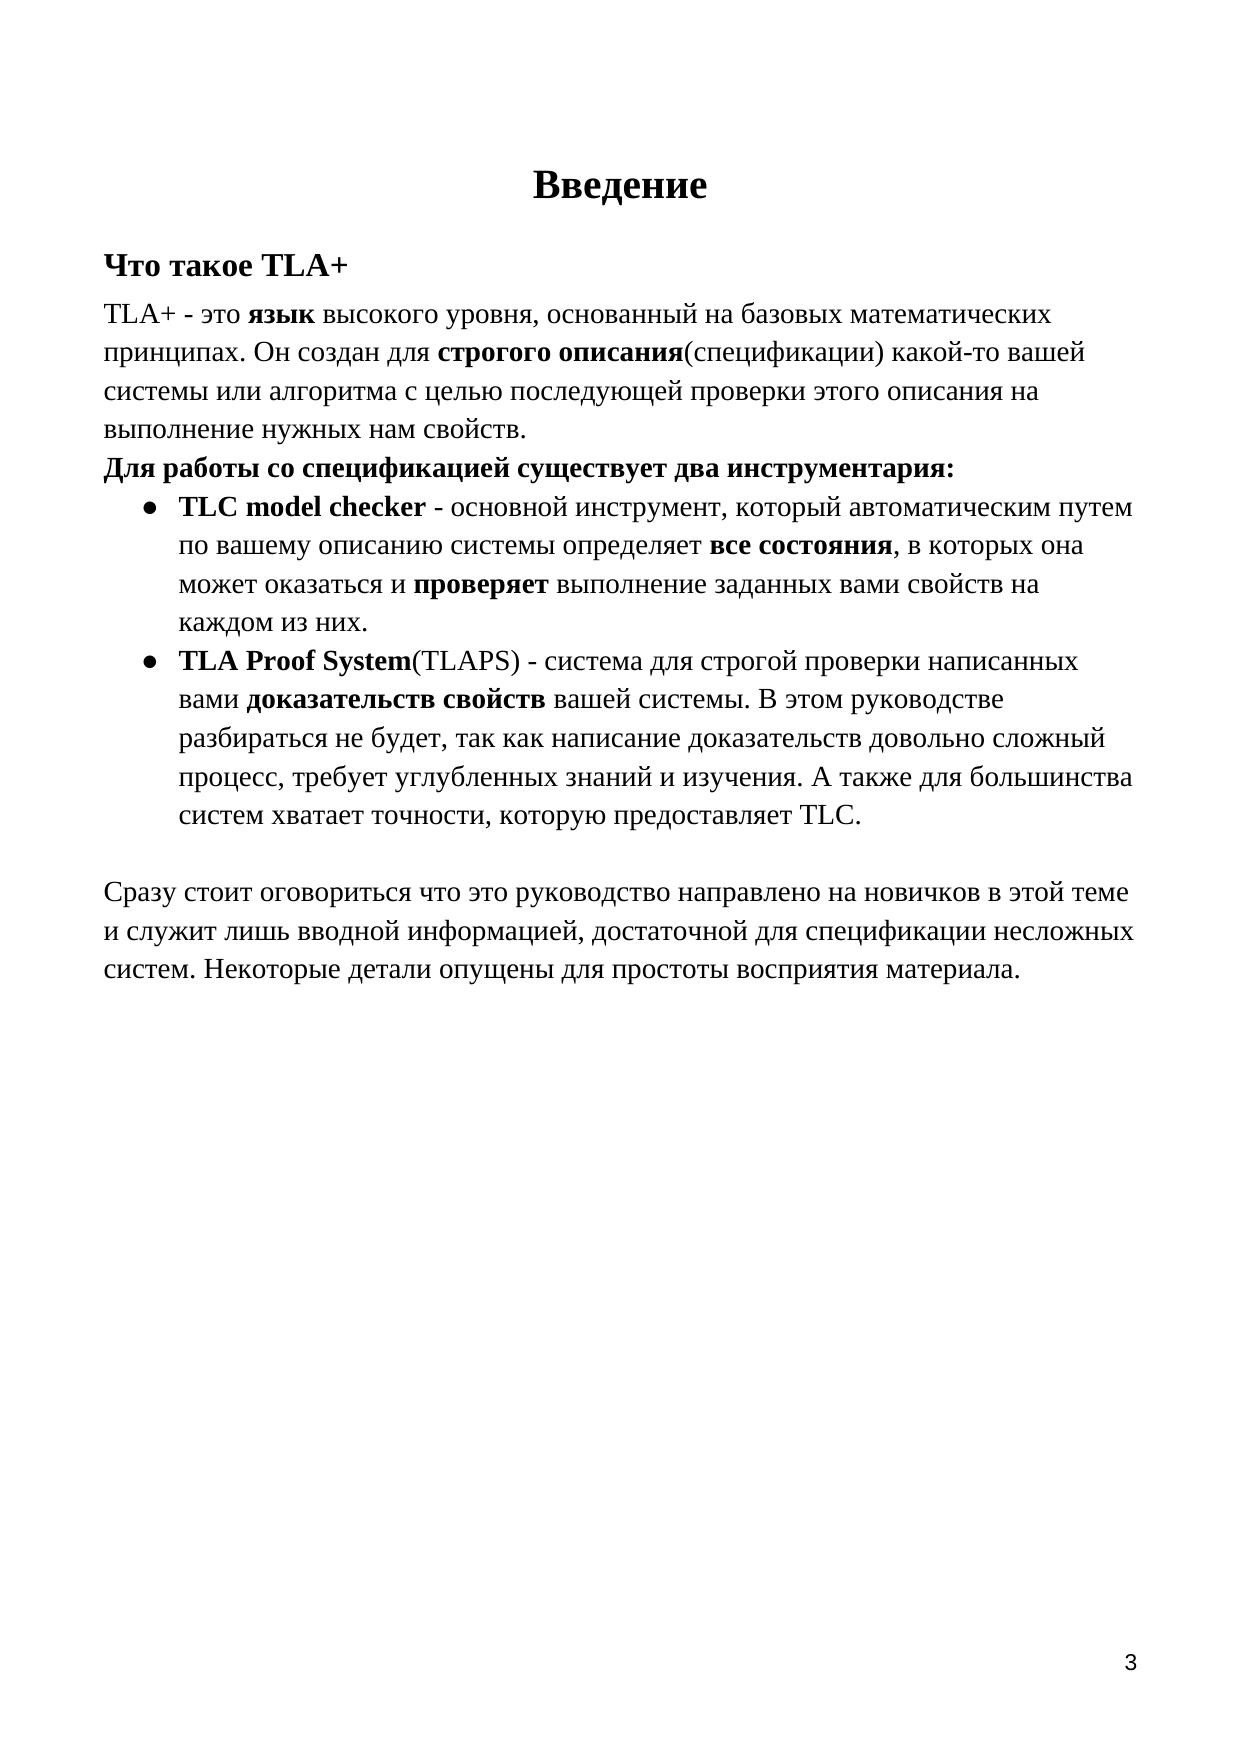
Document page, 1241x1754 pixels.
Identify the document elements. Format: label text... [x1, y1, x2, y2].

list TLA Proof System(TLAPS) - система для строгой проверки написанных вами доказательств свойств вашей системы. В этом руководстве разбираться не будет, так как написание доказательств довольно сложный процесс, требует углубленных знаний и изучения. А также для большинства систем хватает точности, которую предоставляет TLC. [141, 643, 1137, 831]
text TLA+ - это язык высокого уровня, основанный на базовых математических принципах. Он создан для строгого описания(спецификации) какой-то вашей системы или алгоритма с целью последующей проверки этого описания на выполнение нужных нам свойств. [103, 296, 1137, 445]
text Для работы со спецификацией существует два инструментария: [103, 450, 1137, 484]
subtitle Введение [103, 160, 1137, 208]
list TLC model checker - основной инструмент, который автоматическим путем по вашему описанию системы определяет все состояния, в которых она может оказаться и проверяет выполнение заданных вами свойств на каждом из них. [141, 489, 1137, 638]
text Сразу стоит оговориться что это руководство направлено на новичков в этой теме и служит лишь вводной информацией, достаточной для спецификации несложных систем. Некоторые детали опущены для простоты восприятия материала. [103, 874, 1137, 985]
subtitle Что такое TLA+ [103, 245, 1137, 283]
